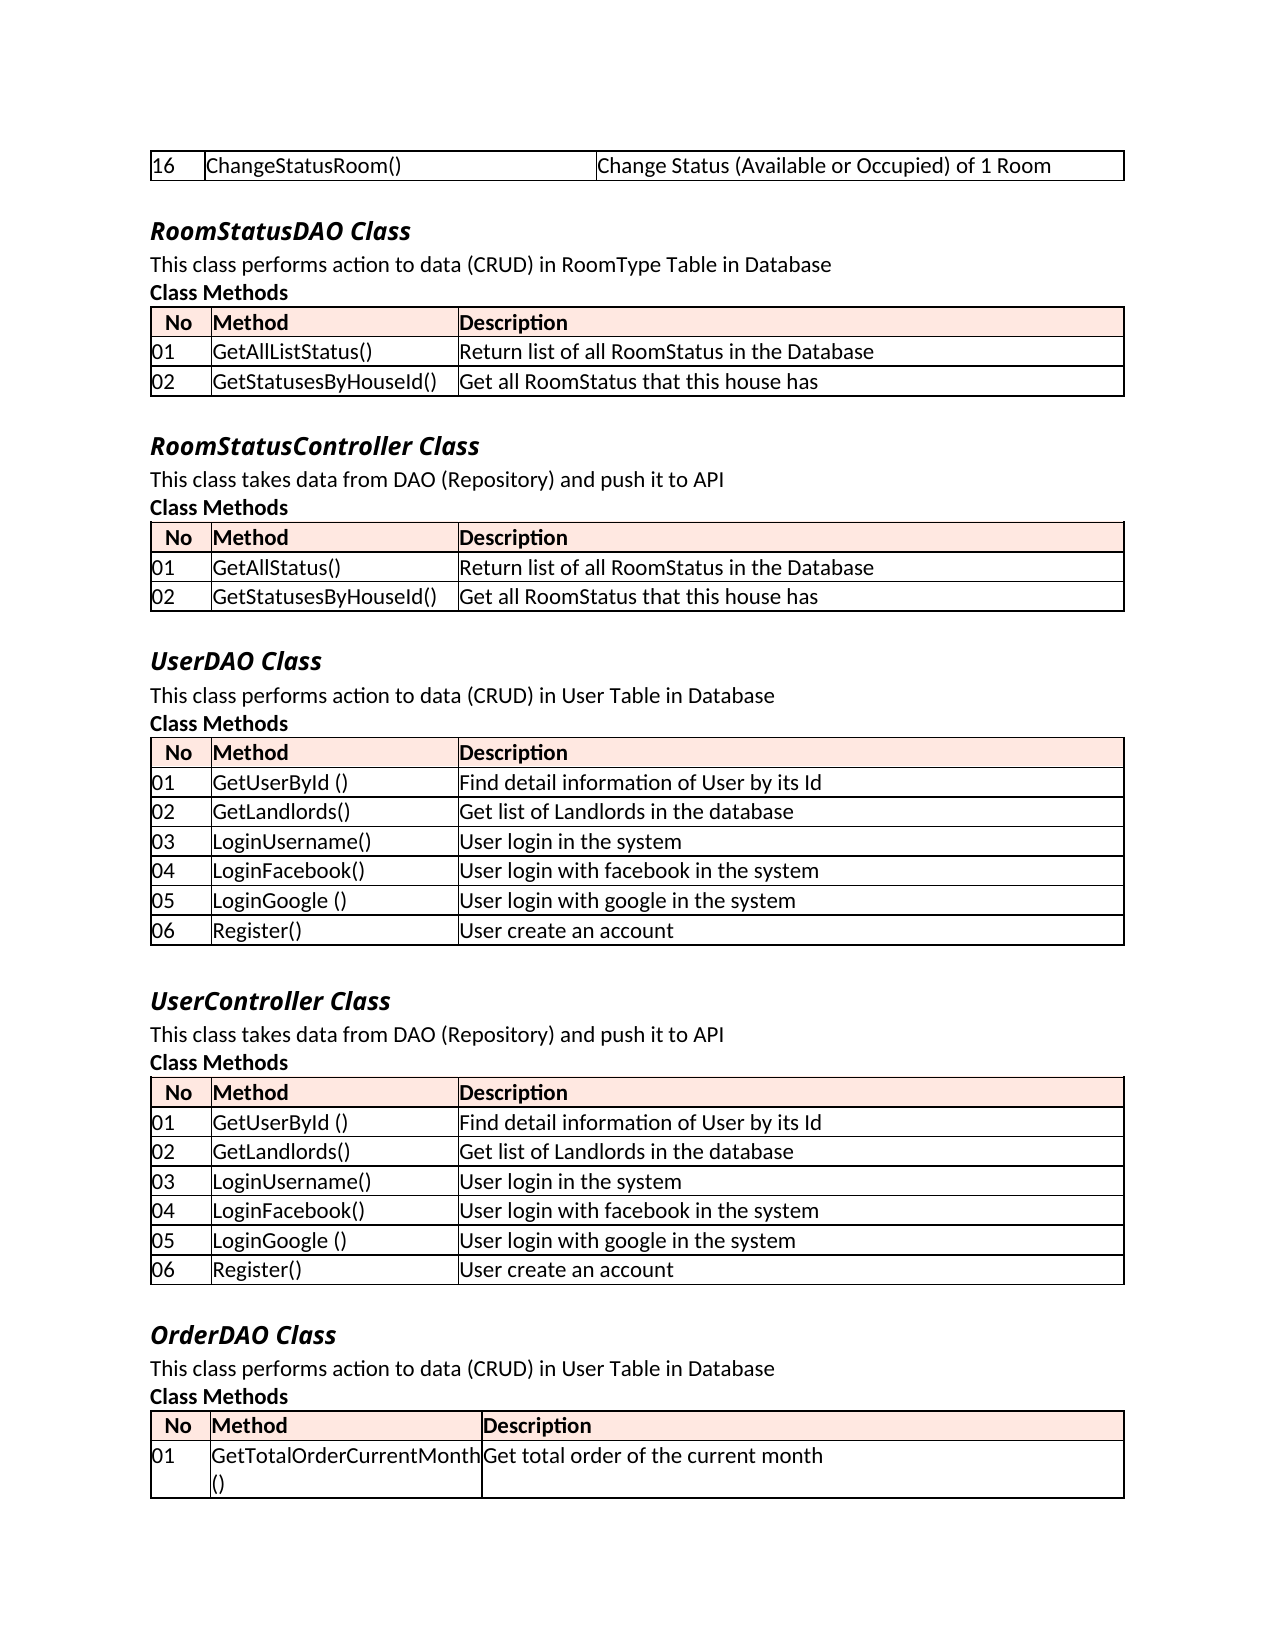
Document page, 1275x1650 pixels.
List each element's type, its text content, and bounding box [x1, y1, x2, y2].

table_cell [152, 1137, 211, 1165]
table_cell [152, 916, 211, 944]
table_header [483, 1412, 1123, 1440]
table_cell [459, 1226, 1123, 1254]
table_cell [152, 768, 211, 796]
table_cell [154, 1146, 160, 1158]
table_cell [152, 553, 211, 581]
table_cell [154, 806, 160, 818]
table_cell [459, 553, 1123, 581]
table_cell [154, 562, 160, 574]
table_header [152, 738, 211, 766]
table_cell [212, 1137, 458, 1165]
text This class performs action to data (CRUD) in User Table in Database [150, 681, 1125, 709]
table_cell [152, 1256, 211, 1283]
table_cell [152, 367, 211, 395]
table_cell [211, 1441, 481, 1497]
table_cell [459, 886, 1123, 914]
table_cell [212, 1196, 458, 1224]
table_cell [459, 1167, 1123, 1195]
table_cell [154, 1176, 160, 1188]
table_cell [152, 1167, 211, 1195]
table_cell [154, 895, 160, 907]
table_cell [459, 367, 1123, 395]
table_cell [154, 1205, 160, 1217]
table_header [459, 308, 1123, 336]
subtitle UserDAO Class [150, 644, 1125, 678]
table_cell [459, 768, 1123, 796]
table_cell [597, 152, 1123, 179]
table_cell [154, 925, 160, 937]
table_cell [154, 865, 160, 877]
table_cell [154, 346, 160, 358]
subtitle RoomStatusController Class [150, 429, 1125, 463]
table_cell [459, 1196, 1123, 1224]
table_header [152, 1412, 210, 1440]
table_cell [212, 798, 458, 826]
text This class performs action to data (CRUD) in User Table in Database [150, 1354, 1125, 1382]
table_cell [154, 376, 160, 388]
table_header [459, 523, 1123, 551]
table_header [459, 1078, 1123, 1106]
text Class Methods [150, 1048, 1125, 1076]
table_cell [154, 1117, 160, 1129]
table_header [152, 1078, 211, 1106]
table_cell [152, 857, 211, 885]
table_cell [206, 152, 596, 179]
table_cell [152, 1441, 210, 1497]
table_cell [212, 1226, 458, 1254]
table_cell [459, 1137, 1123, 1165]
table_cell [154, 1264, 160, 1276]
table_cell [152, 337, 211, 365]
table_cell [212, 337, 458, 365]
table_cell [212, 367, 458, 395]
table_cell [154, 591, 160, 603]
text Class Methods [150, 493, 1125, 521]
text Class Methods [150, 278, 1125, 306]
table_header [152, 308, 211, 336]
text Class Methods [150, 709, 1125, 737]
text This class performs action to data (CRUD) in RoomType Table in Database [150, 250, 1125, 278]
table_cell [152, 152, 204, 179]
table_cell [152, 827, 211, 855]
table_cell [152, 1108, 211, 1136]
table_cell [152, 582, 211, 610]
subtitle RoomStatusDAO Class [150, 213, 1125, 247]
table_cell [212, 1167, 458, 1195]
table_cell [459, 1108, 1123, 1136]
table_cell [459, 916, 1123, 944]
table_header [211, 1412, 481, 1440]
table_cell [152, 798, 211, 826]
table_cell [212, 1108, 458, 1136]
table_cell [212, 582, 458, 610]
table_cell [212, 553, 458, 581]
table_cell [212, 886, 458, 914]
text Class Methods [150, 1382, 1125, 1410]
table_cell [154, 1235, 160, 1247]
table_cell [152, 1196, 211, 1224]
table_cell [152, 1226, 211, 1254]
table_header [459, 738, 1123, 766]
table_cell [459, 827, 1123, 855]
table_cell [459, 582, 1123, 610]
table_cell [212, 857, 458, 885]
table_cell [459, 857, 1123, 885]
subtitle UserController Class [150, 984, 1125, 1018]
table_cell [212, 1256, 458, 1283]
subtitle OrderDAO Class [150, 1317, 1125, 1351]
text This class takes data from DAO (Repository) and push it to API [150, 465, 1125, 493]
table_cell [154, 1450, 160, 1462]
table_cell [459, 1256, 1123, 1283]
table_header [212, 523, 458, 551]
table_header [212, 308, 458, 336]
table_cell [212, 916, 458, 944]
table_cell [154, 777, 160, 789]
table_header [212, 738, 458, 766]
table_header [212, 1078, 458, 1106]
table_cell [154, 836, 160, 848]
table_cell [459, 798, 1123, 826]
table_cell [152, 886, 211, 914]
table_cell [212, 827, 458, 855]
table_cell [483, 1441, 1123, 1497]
text This class takes data from DAO (Repository) and push it to API [150, 1020, 1125, 1048]
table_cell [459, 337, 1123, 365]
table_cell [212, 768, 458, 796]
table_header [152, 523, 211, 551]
